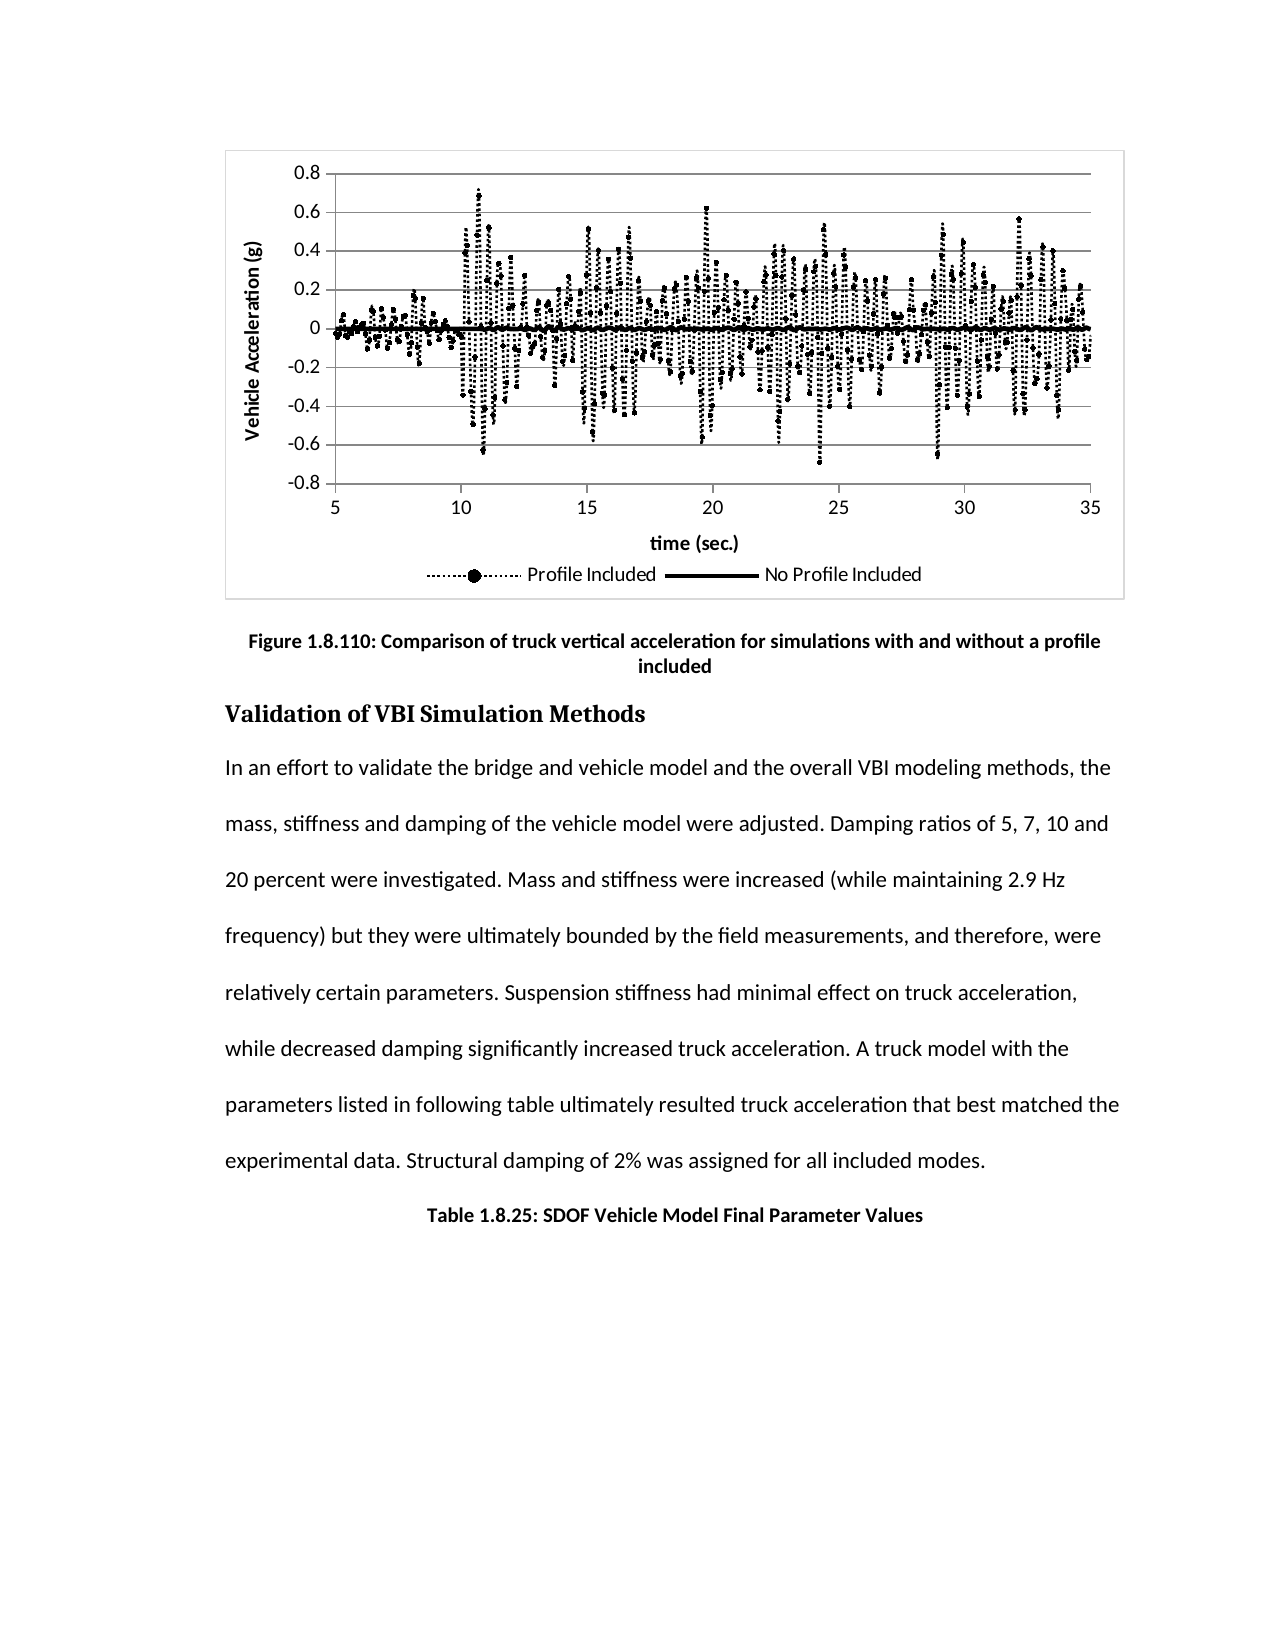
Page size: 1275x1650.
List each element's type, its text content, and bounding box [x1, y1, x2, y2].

subtitle Validation of VBI Simulation Methods [225, 700, 1125, 728]
text In an effort to validate the bridge and vehicle model and the overall VBI modeling methods, the mass, stiffness and damping of the vehicle model were adjusted. Damping ratios of 5, 7, 10 and 20 percent were investigated. Mass and stiffness were increased (while maintaining 2.9 Hz frequency) but they were ultimately bounded by the field measurements, and therefore, were relatively certain parameters. Suspension stiffness had minimal effect on truck acceleration, while decreased damping significantly increased truck acceleration. A truck model with the parameters listed in following table ultimately resulted truck acceleration that best matched the experimental data. Structural damping of 2% was assigned for all included modes. [225, 753, 1125, 1174]
